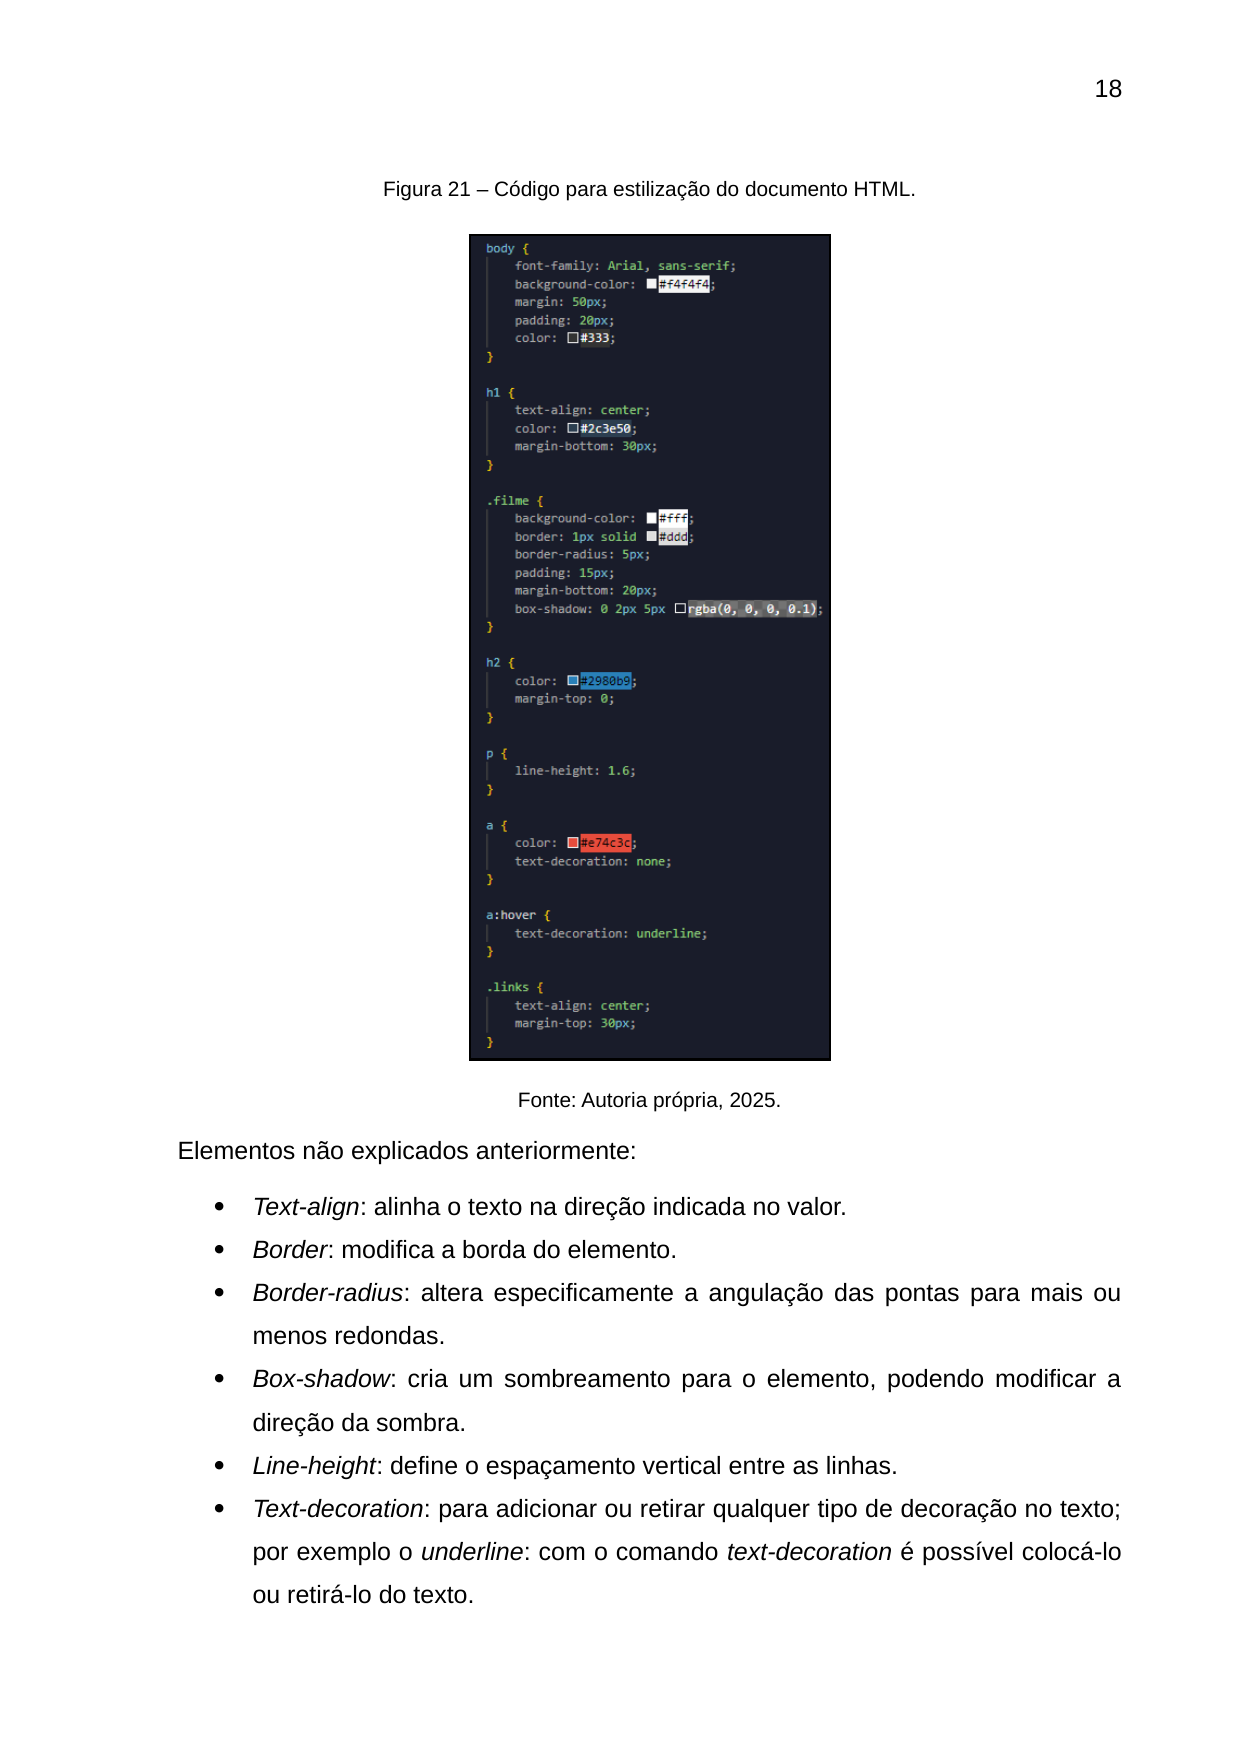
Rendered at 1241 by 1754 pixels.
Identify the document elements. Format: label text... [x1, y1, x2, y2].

list Line-height: define o espaçamento vertical entre as linhas. [215, 1451, 1122, 1479]
list Box-shadow: cria um sombreamento para o elemento, podendo modificar a direção da sombra. [215, 1364, 1122, 1436]
text Fonte: Autoria própria, 2025. [177, 1087, 1122, 1111]
list Border-radius: altera especificamente a angulação das pontas para mais ou menos redondas. [215, 1278, 1122, 1350]
list Text-decoration: para adicionar ou retirar qualquer tipo de decoração no texto; por exemplo o underline: com o comando text-decoration é possível colocá-lo ou retirá-lo do texto. [215, 1494, 1122, 1609]
list Text-align: alinha o texto na direção indicada no valor. [215, 1191, 1122, 1220]
text Elementos não explicados anteriormente: [177, 1136, 1122, 1164]
picture [471, 236, 829, 1058]
list Border: modifica a borda do elemento. [215, 1235, 1122, 1263]
